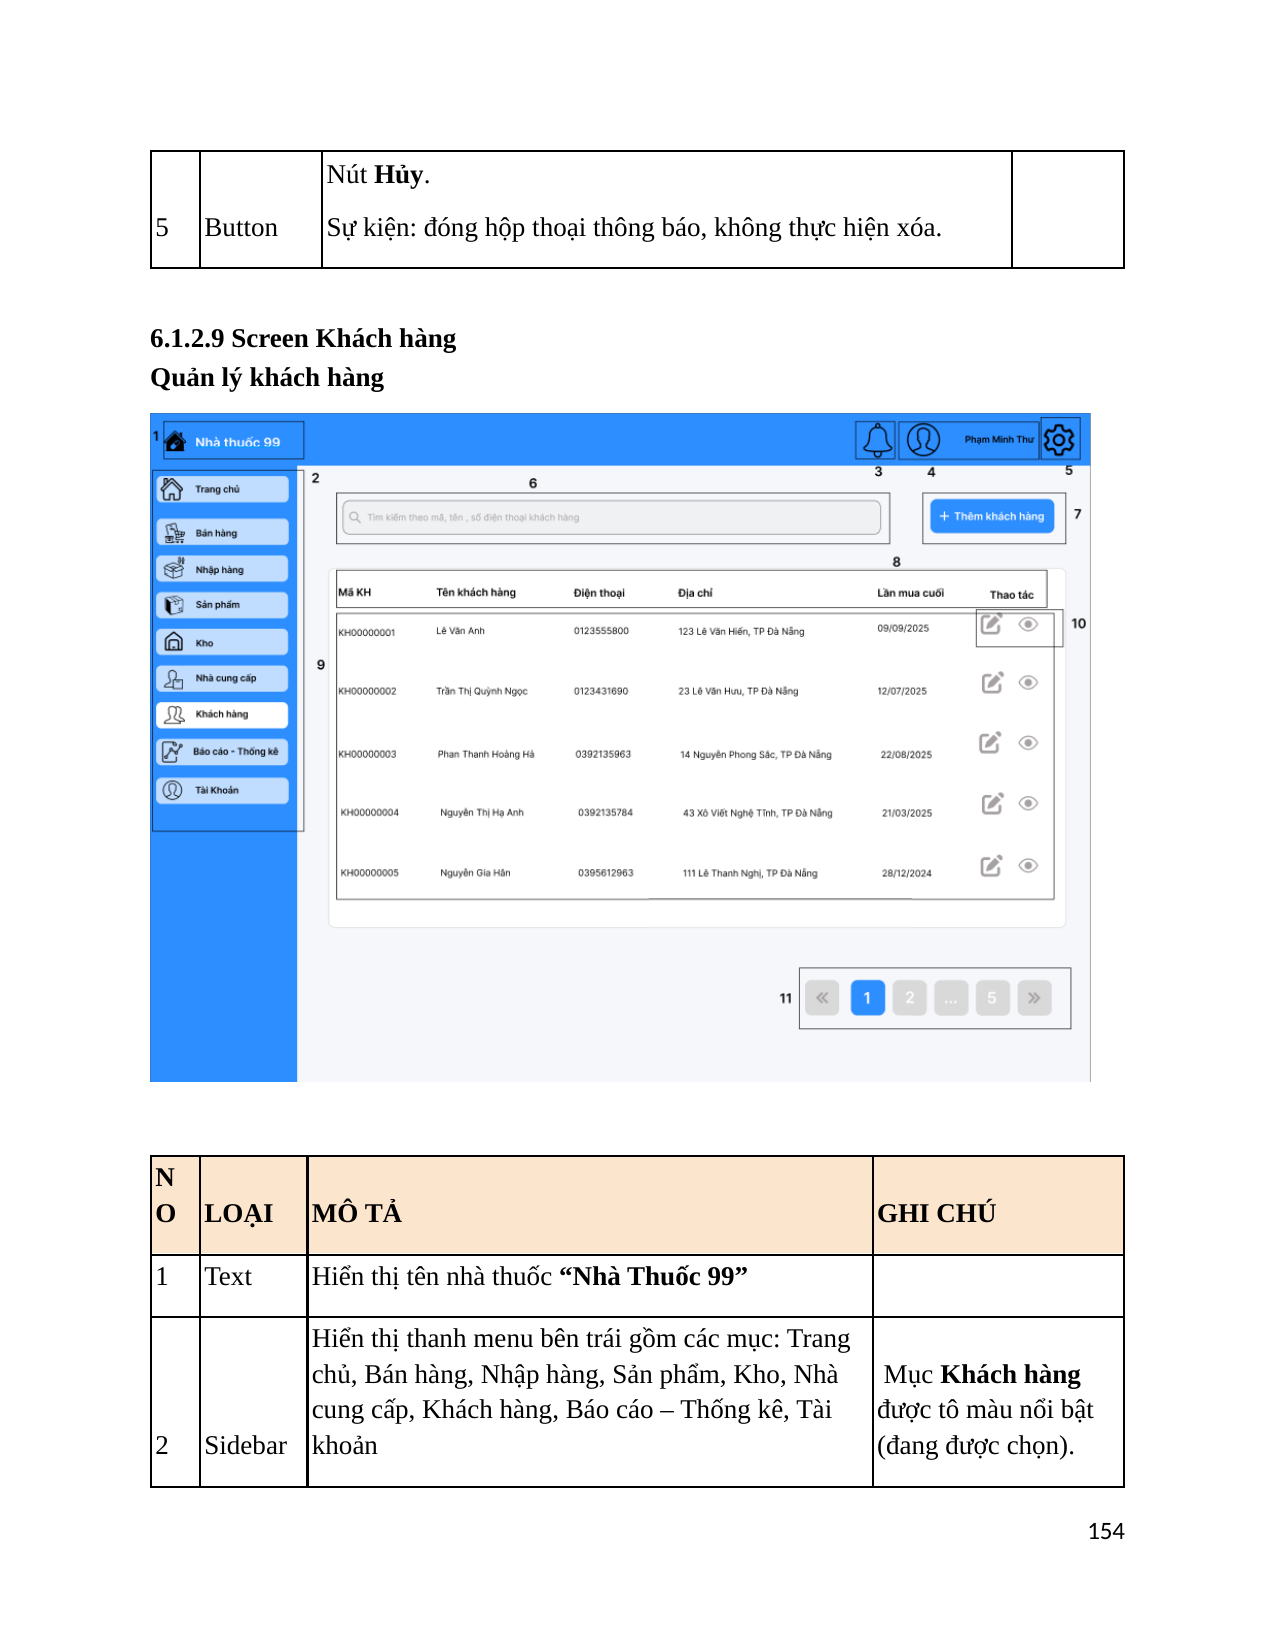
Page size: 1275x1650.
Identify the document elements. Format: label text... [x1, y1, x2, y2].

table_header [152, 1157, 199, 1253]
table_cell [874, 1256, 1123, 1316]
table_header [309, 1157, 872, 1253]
text Quản lý khách hàng [150, 362, 1125, 393]
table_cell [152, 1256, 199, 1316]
subtitle 6.1.2.9 Screen Khách hàng [150, 322, 1125, 353]
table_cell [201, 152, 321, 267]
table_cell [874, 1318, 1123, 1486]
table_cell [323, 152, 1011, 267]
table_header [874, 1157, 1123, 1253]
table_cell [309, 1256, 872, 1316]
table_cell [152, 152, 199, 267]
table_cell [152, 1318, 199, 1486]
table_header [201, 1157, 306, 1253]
picture [150, 413, 1091, 1082]
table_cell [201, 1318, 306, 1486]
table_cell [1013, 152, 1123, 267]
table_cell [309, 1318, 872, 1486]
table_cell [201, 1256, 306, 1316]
